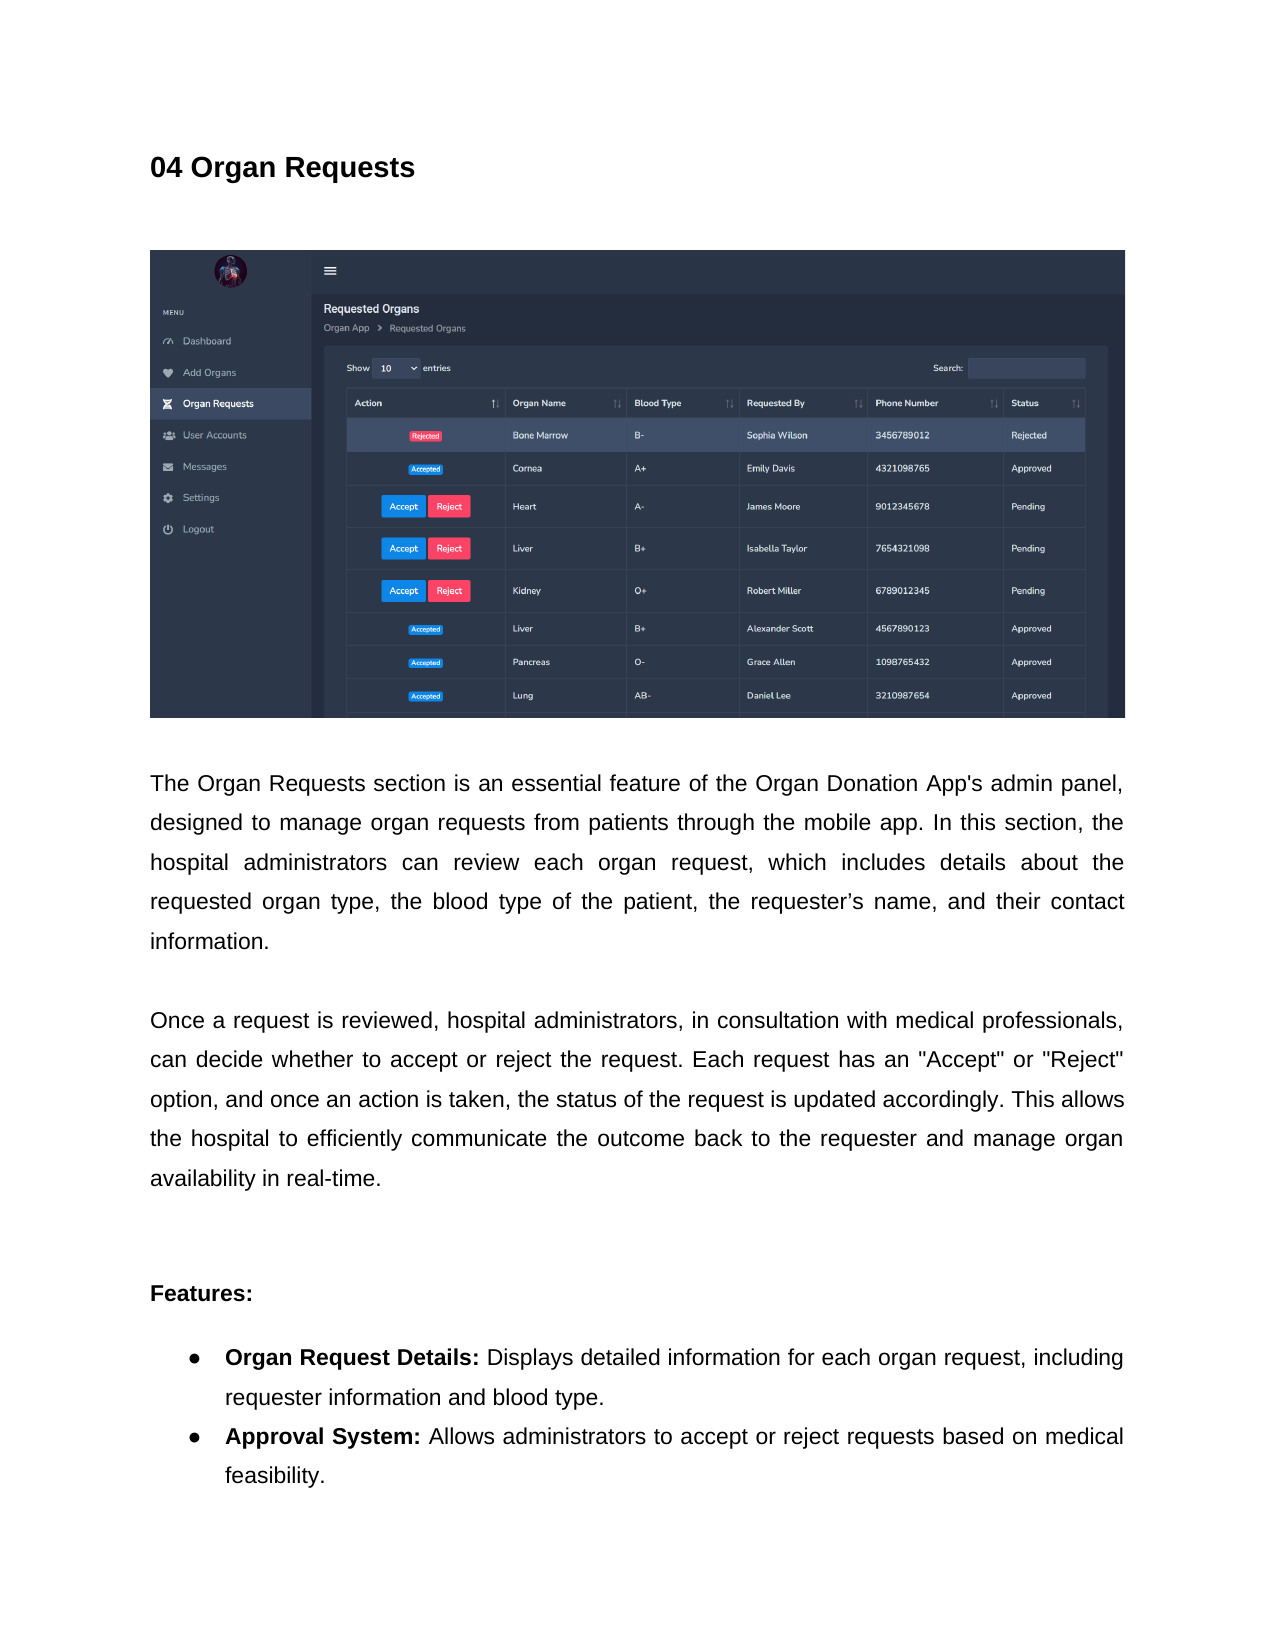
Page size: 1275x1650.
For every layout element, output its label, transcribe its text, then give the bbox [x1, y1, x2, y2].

list Approval System: Allows administrators to accept or reject requests based on medical feasibility. [187, 1423, 1125, 1489]
picture [150, 250, 1125, 718]
text Once a request is reviewed, hospital administrators, in consultation with medical professionals, can decide whether to accept or reject the request. Each request has an "Accept" or "Reject" option, and once an action is taken, the status of the request is updated accordingly. This allows the hospital to efficiently communicate the outcome back to the requester and manage organ availability in real-time. [150, 1007, 1125, 1191]
text Features: [150, 1279, 1125, 1306]
list Organ Request Details: Displays detailed information for each organ request, including requester information and blood type. [187, 1344, 1125, 1410]
text The Organ Requests section is an essential feature of the Organ Donation App's admin panel, designed to manage organ requests from patients through the mobile app. In this section, the hospital administrators can review each organ request, which includes details about the requested organ type, the blood type of the patient, the requester’s name, and their contact information. [150, 770, 1125, 954]
text 04 Organ Requests [150, 150, 1125, 183]
